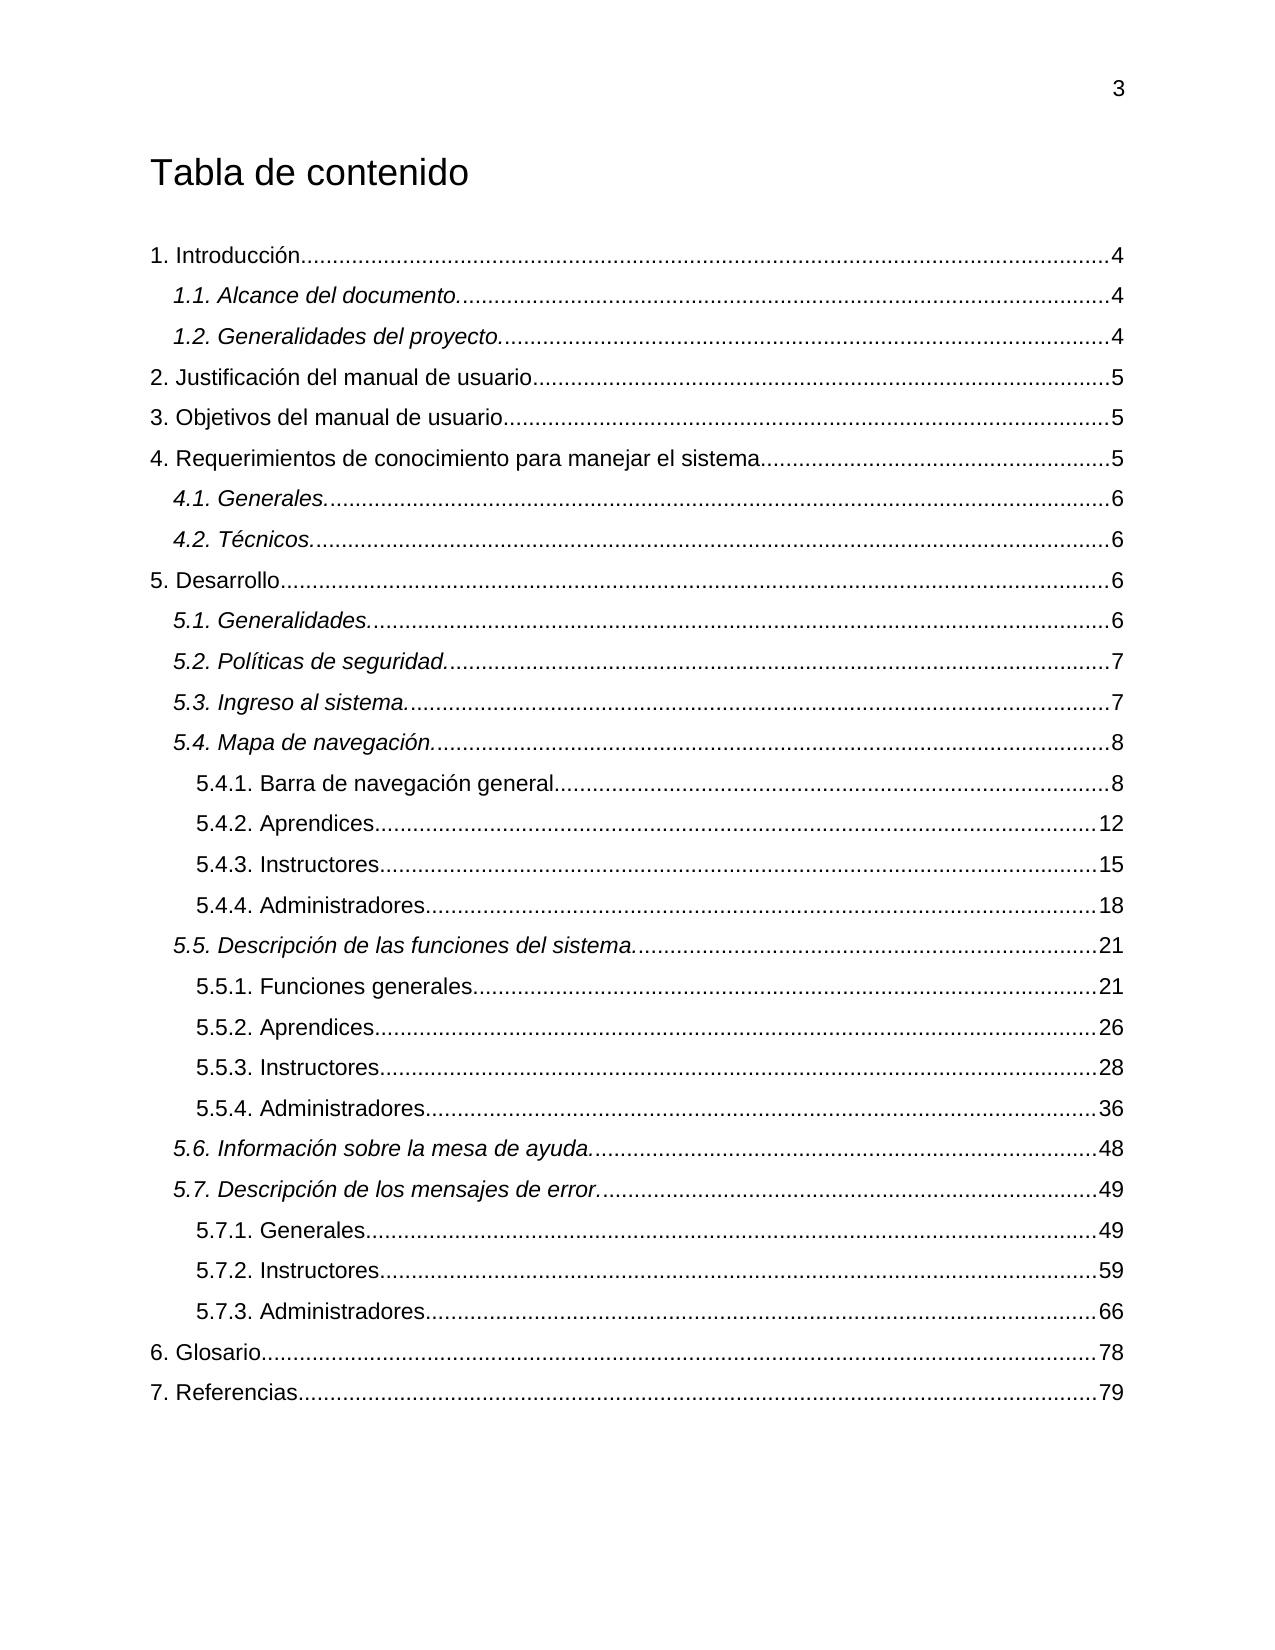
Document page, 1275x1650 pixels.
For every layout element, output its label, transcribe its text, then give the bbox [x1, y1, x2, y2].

text Tabla de contenido [150, 150, 1125, 193]
